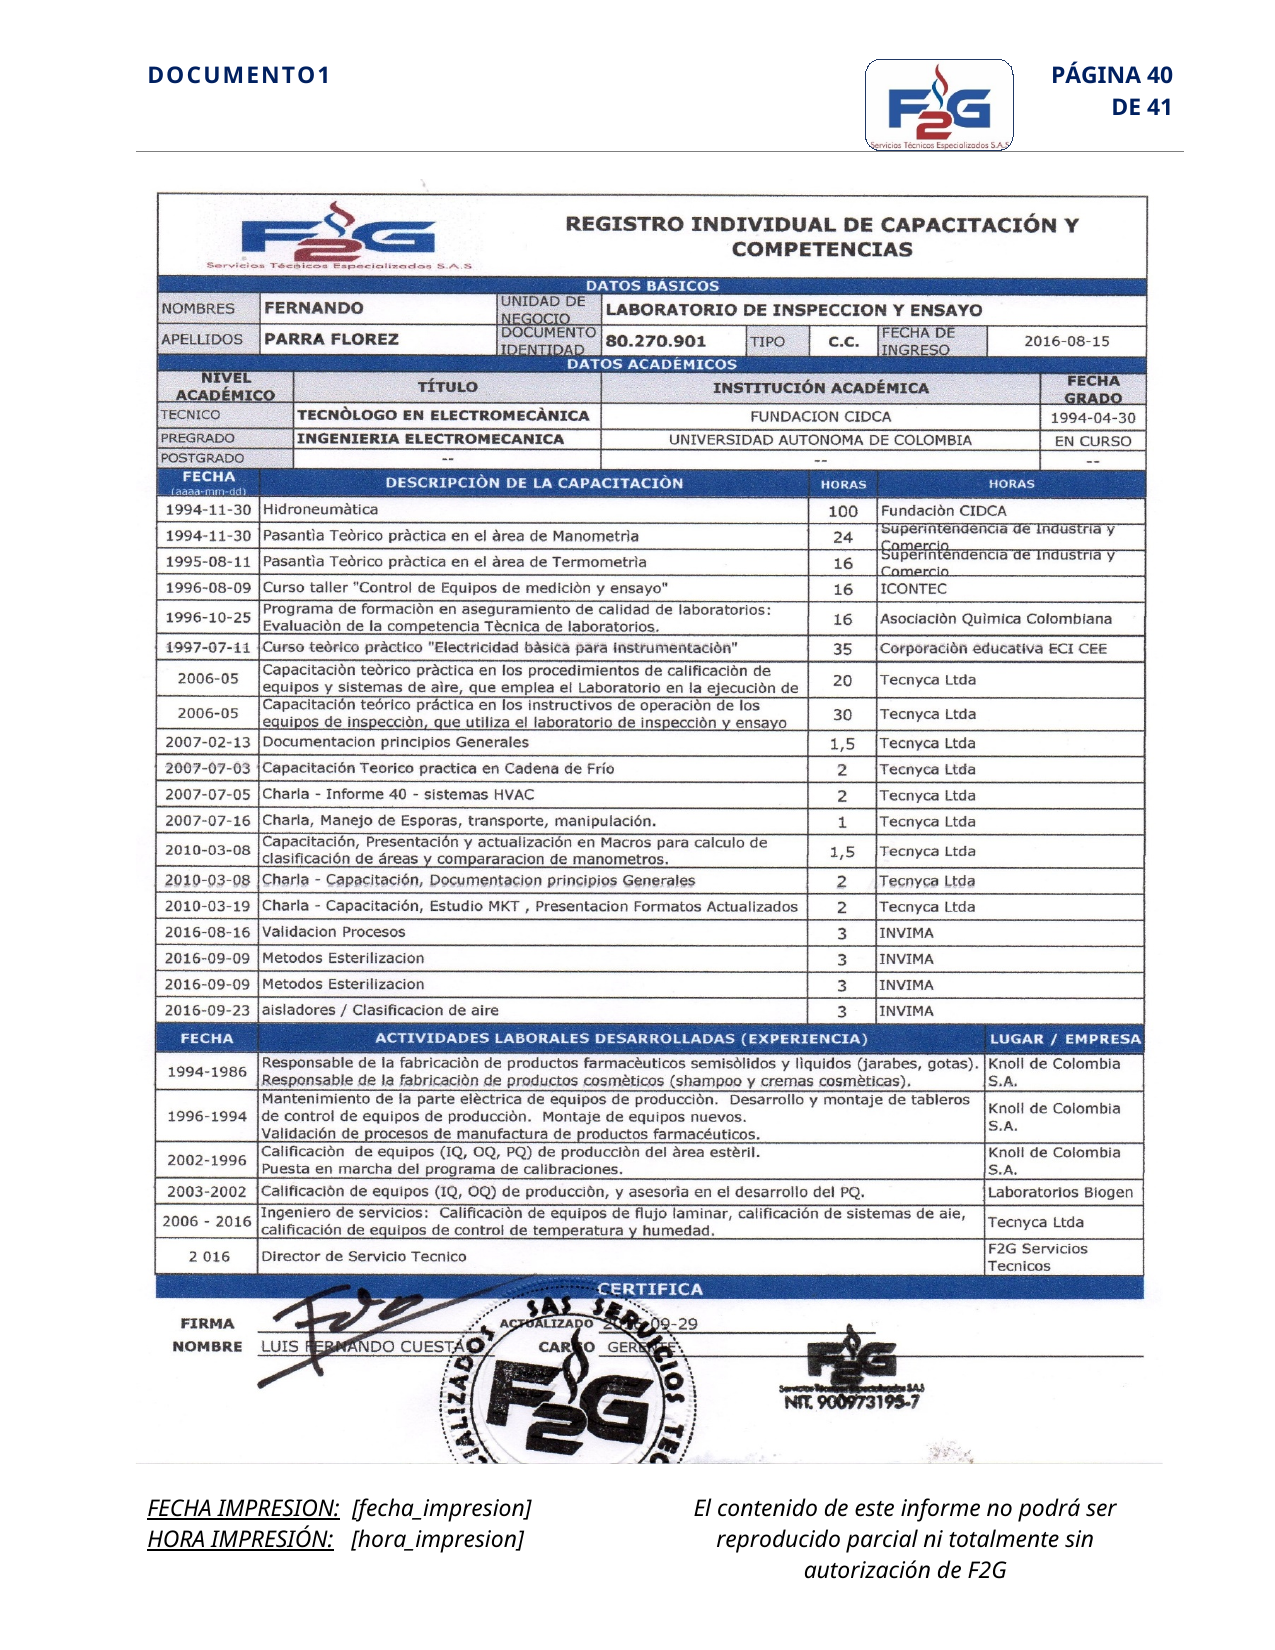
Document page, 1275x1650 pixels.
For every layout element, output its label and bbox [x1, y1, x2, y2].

picture [865, 59, 1013, 150]
picture [135, 179, 1163, 1464]
